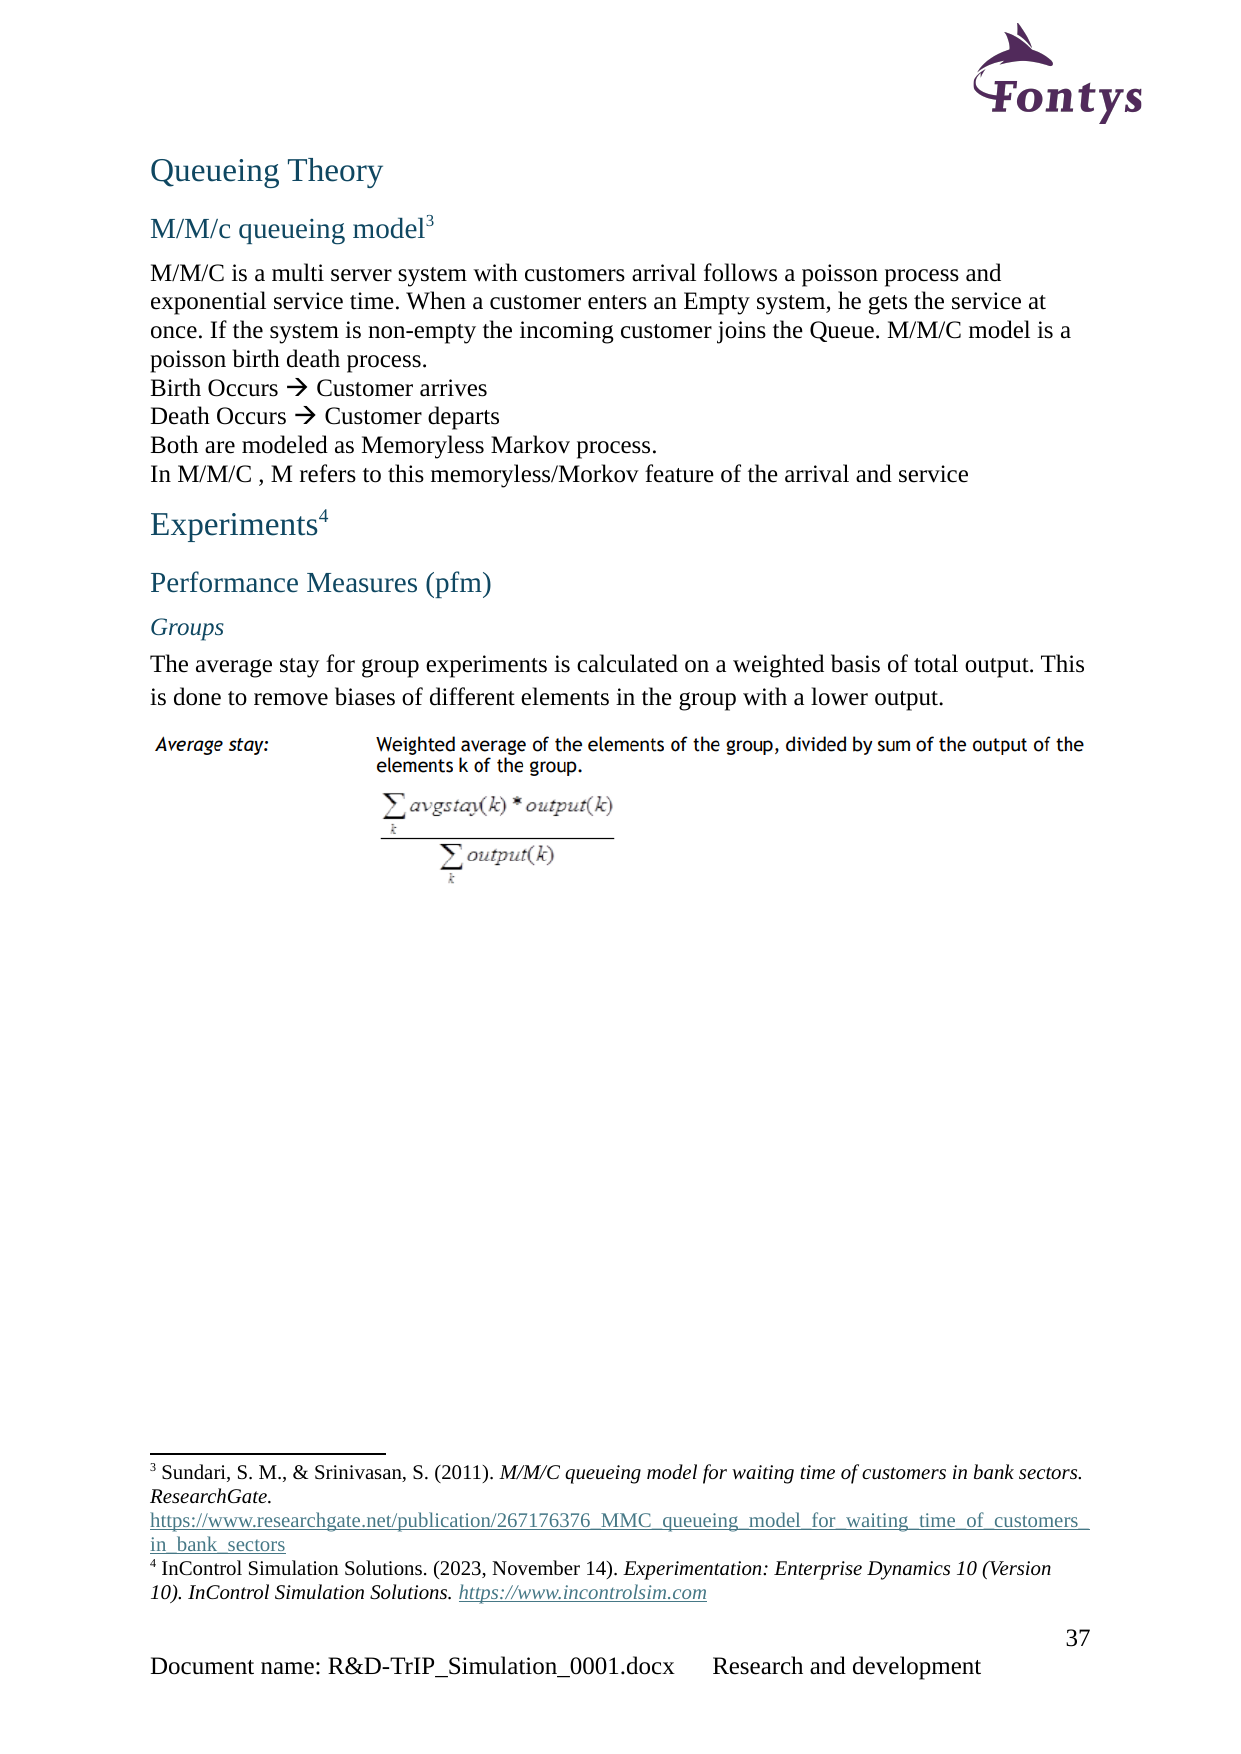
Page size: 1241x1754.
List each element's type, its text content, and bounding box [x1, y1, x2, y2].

picture [973, 23, 1142, 124]
subtitle M/M/c queueing model [150, 211, 1090, 244]
subtitle Experiments [150, 504, 1090, 543]
subtitle Queueing Theory [150, 150, 1090, 188]
text In M/M/C , M refers to this memoryless/Morkov feature of the arrival and service [150, 459, 1090, 488]
subtitle Performance Measures (pfm) [150, 565, 1090, 598]
text Death Occurs Customer departs [150, 401, 1090, 430]
subtitle Groups [150, 612, 1090, 641]
text Birth Occurs Customer arrives [150, 373, 1090, 401]
text The average stay for group experiments is calculated on a weighted basis of total output. This is done to remove biases of different elements in the group with a lower output. [150, 649, 1090, 711]
picture [150, 731, 1091, 886]
text M/M/C is a multi server system with customers arrival follows a poisson process and exponential service time. When a customer enters an Empty system, he gets the service at once. If the system is non-empty the incoming customer joins the Queue. M/M/C model is a poisson birth death process. [150, 258, 1090, 373]
text Both are modeled as Memoryless Markov process. [150, 430, 1090, 459]
